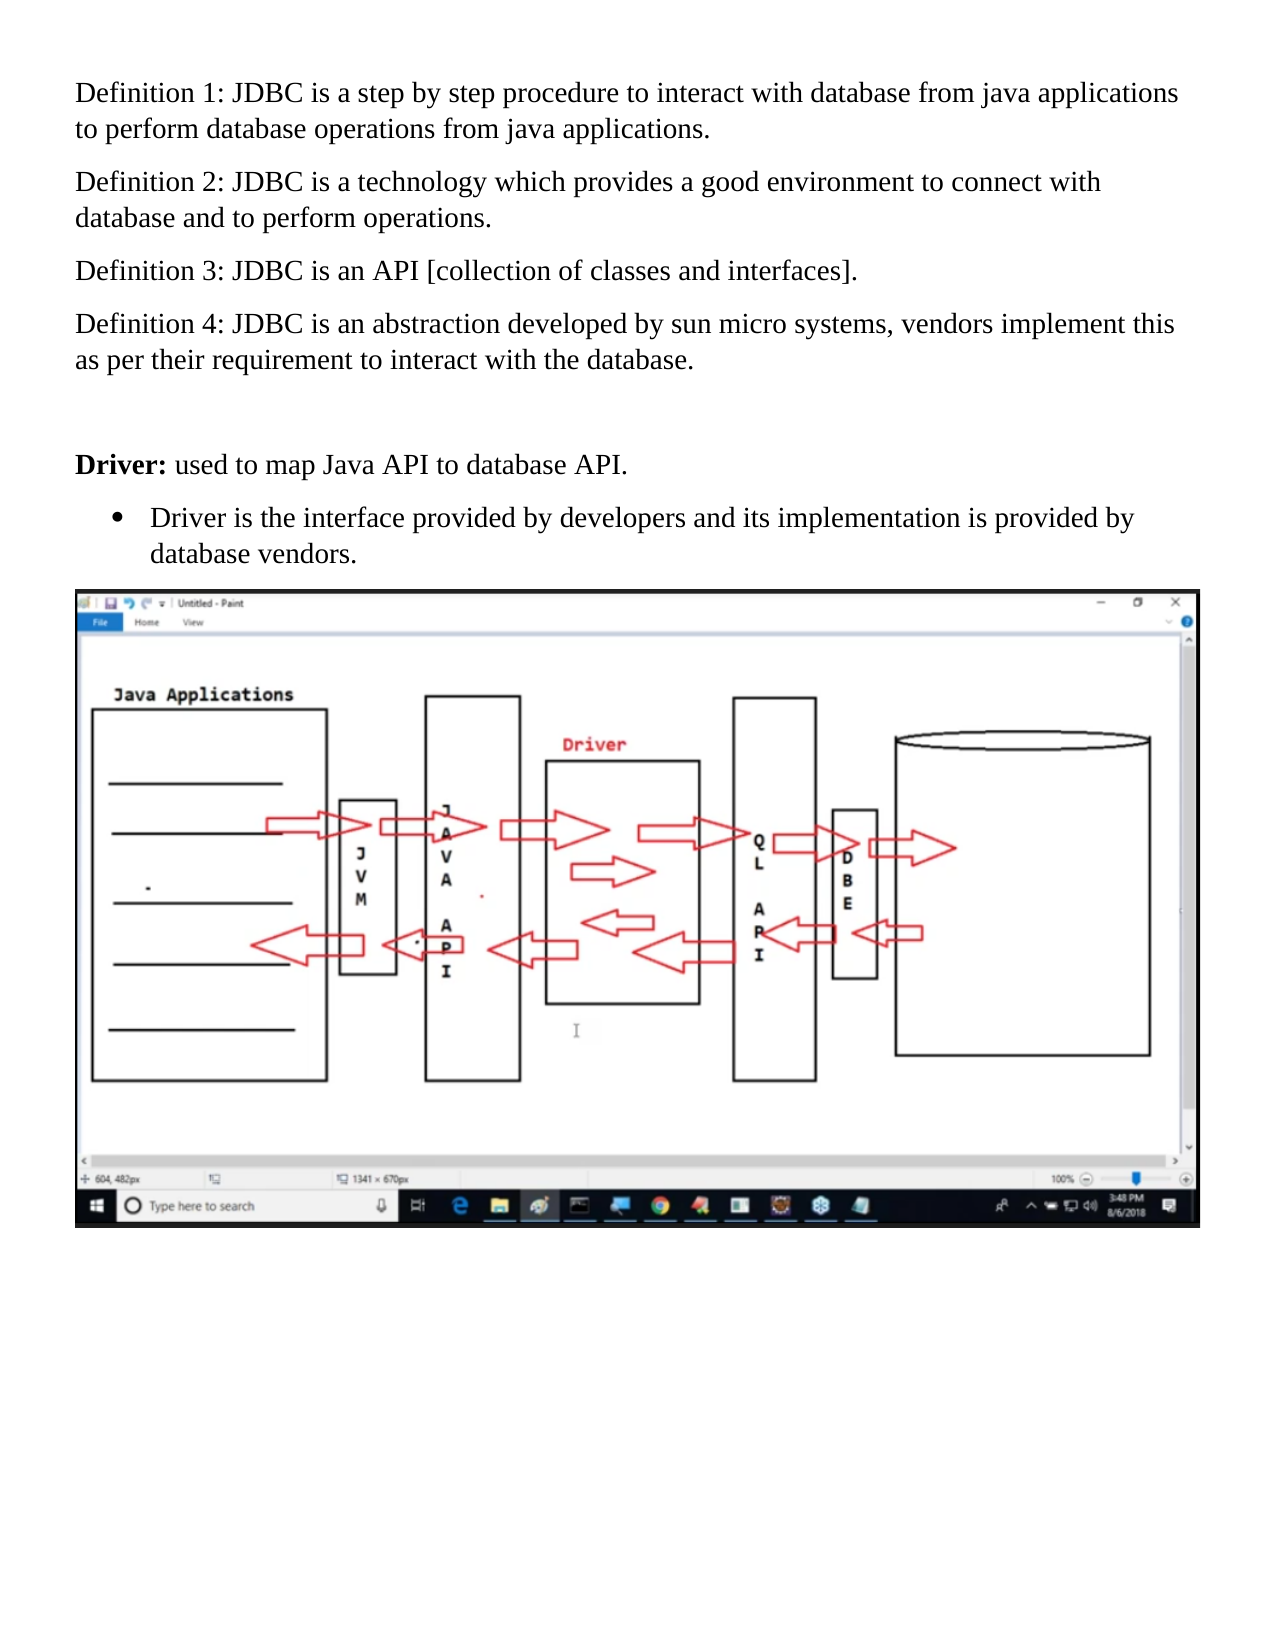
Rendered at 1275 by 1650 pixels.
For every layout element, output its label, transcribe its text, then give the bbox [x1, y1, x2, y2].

text Definition 1: JDBC is a step by step procedure to interact with database from java applications to perform database operations from java applications. [75, 75, 1200, 145]
picture [75, 589, 1200, 1228]
text Definition 4: JDBC is an abstraction developed by sun micro systems, vendors implement this as per their requirement to interact with the database. [75, 306, 1200, 375]
text Definition 2: JDBC is a technology which provides a good environment to connect with database and to perform operations. [75, 164, 1200, 234]
text Driver: used to map Java API to database API. [75, 447, 1200, 481]
list Driver is the interface provided by developers and its implementation is provided by database vendors. [112, 500, 1200, 570]
text Definition 3: JDBC is an API [collection of classes and interfaces]. [75, 253, 1200, 286]
